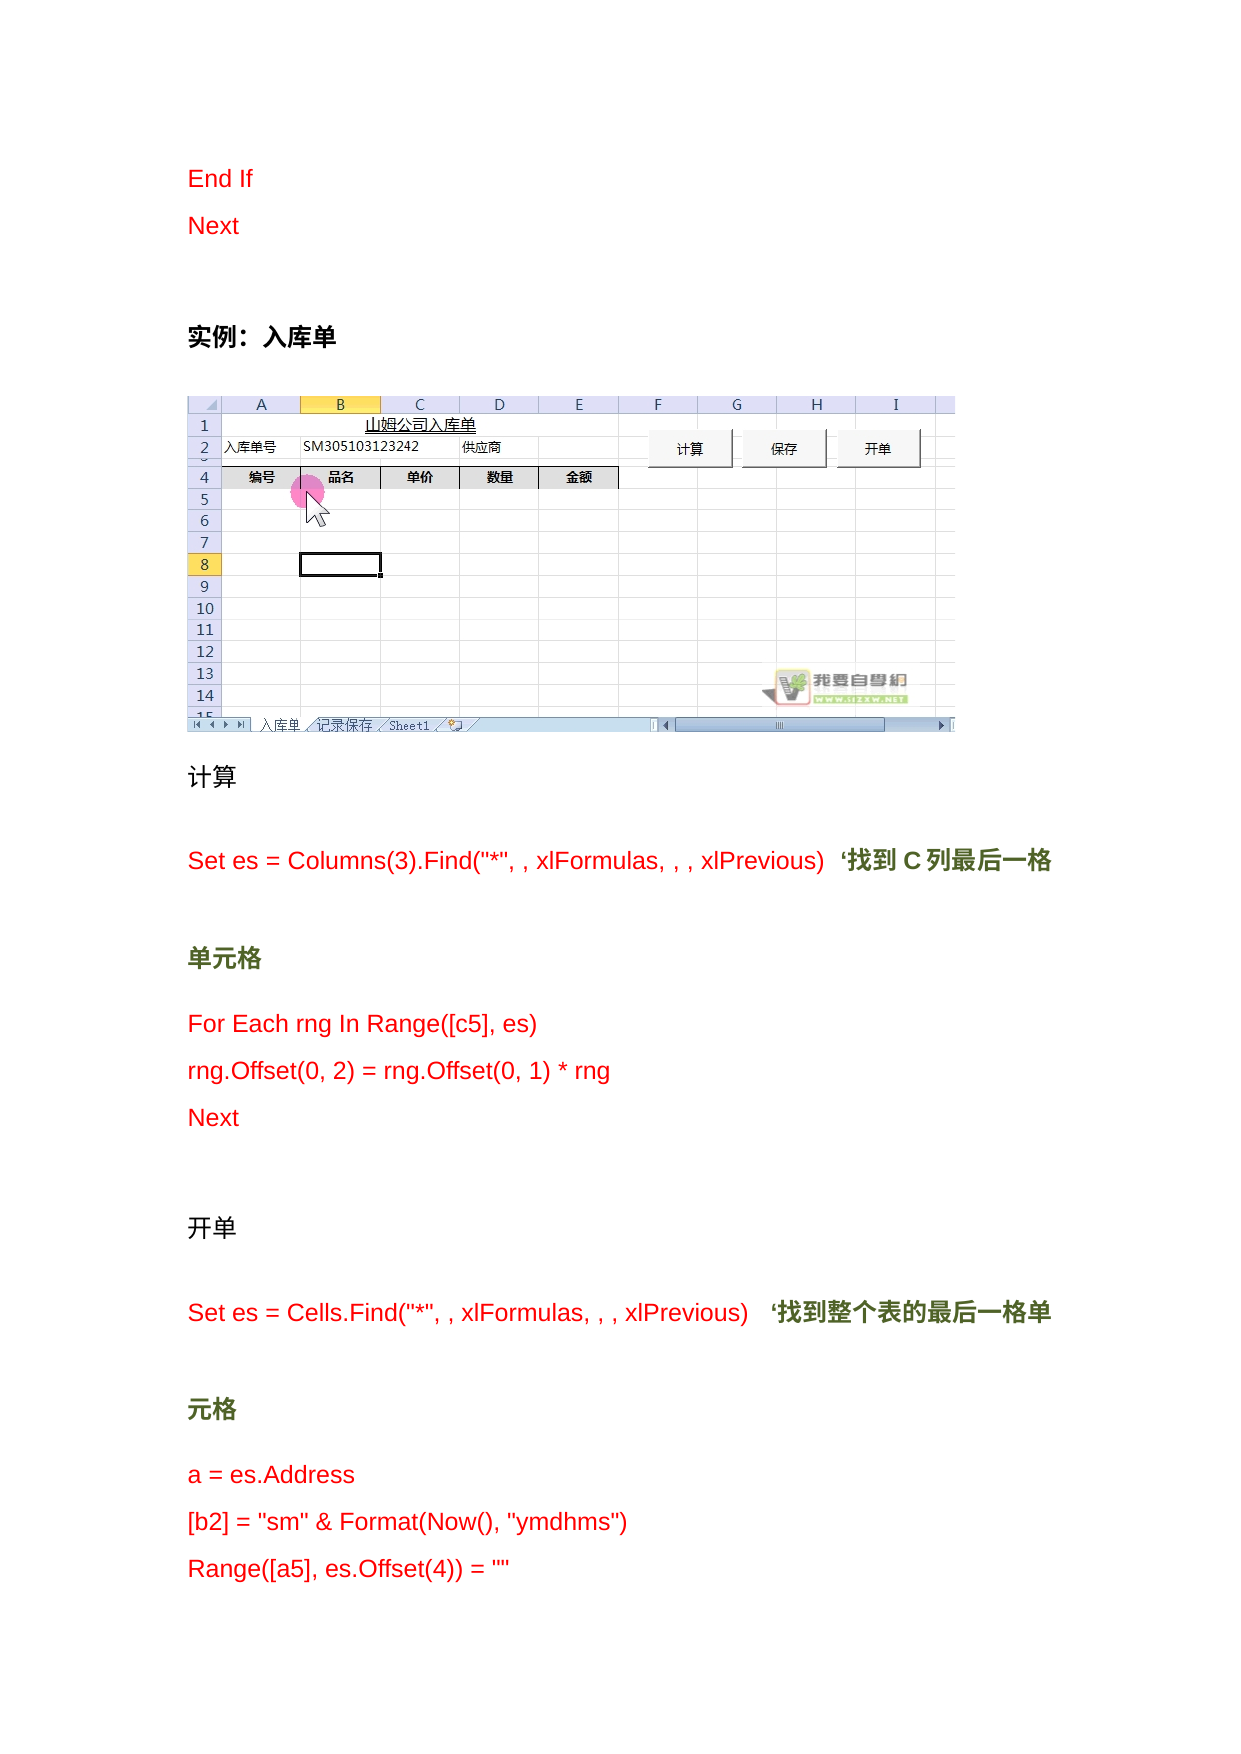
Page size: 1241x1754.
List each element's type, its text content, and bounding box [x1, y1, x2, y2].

text Set es = Columns(3).Find("*", , xlFormulas, , , xlPrevious) ‘找到C列最后一格单元格 [187, 826, 1053, 989]
text Set es = Cells.Find("*", , xlFormulas, , , xlPrevious) ‘找到整个表的最后一格单元格 [187, 1278, 1053, 1440]
text 计算 [187, 743, 1053, 808]
text rng.Offset(0, 2) = rng.Offset(0, 1) * rng [187, 1054, 1053, 1086]
text a = es.Address [187, 1458, 1053, 1491]
text 开单 [187, 1194, 1053, 1259]
text End If [187, 162, 1053, 194]
text Next [187, 209, 1053, 241]
text Range([a5], es.Offset(4)) = "" [187, 1552, 1053, 1584]
picture [187, 396, 956, 732]
text [b2] = "sm" & Format(Now(), "ymdhms") [187, 1505, 1053, 1538]
text For Each rng In Range([c5], es) [187, 1007, 1053, 1039]
text Next [187, 1101, 1053, 1133]
text 实例：入库单 [187, 303, 1053, 368]
